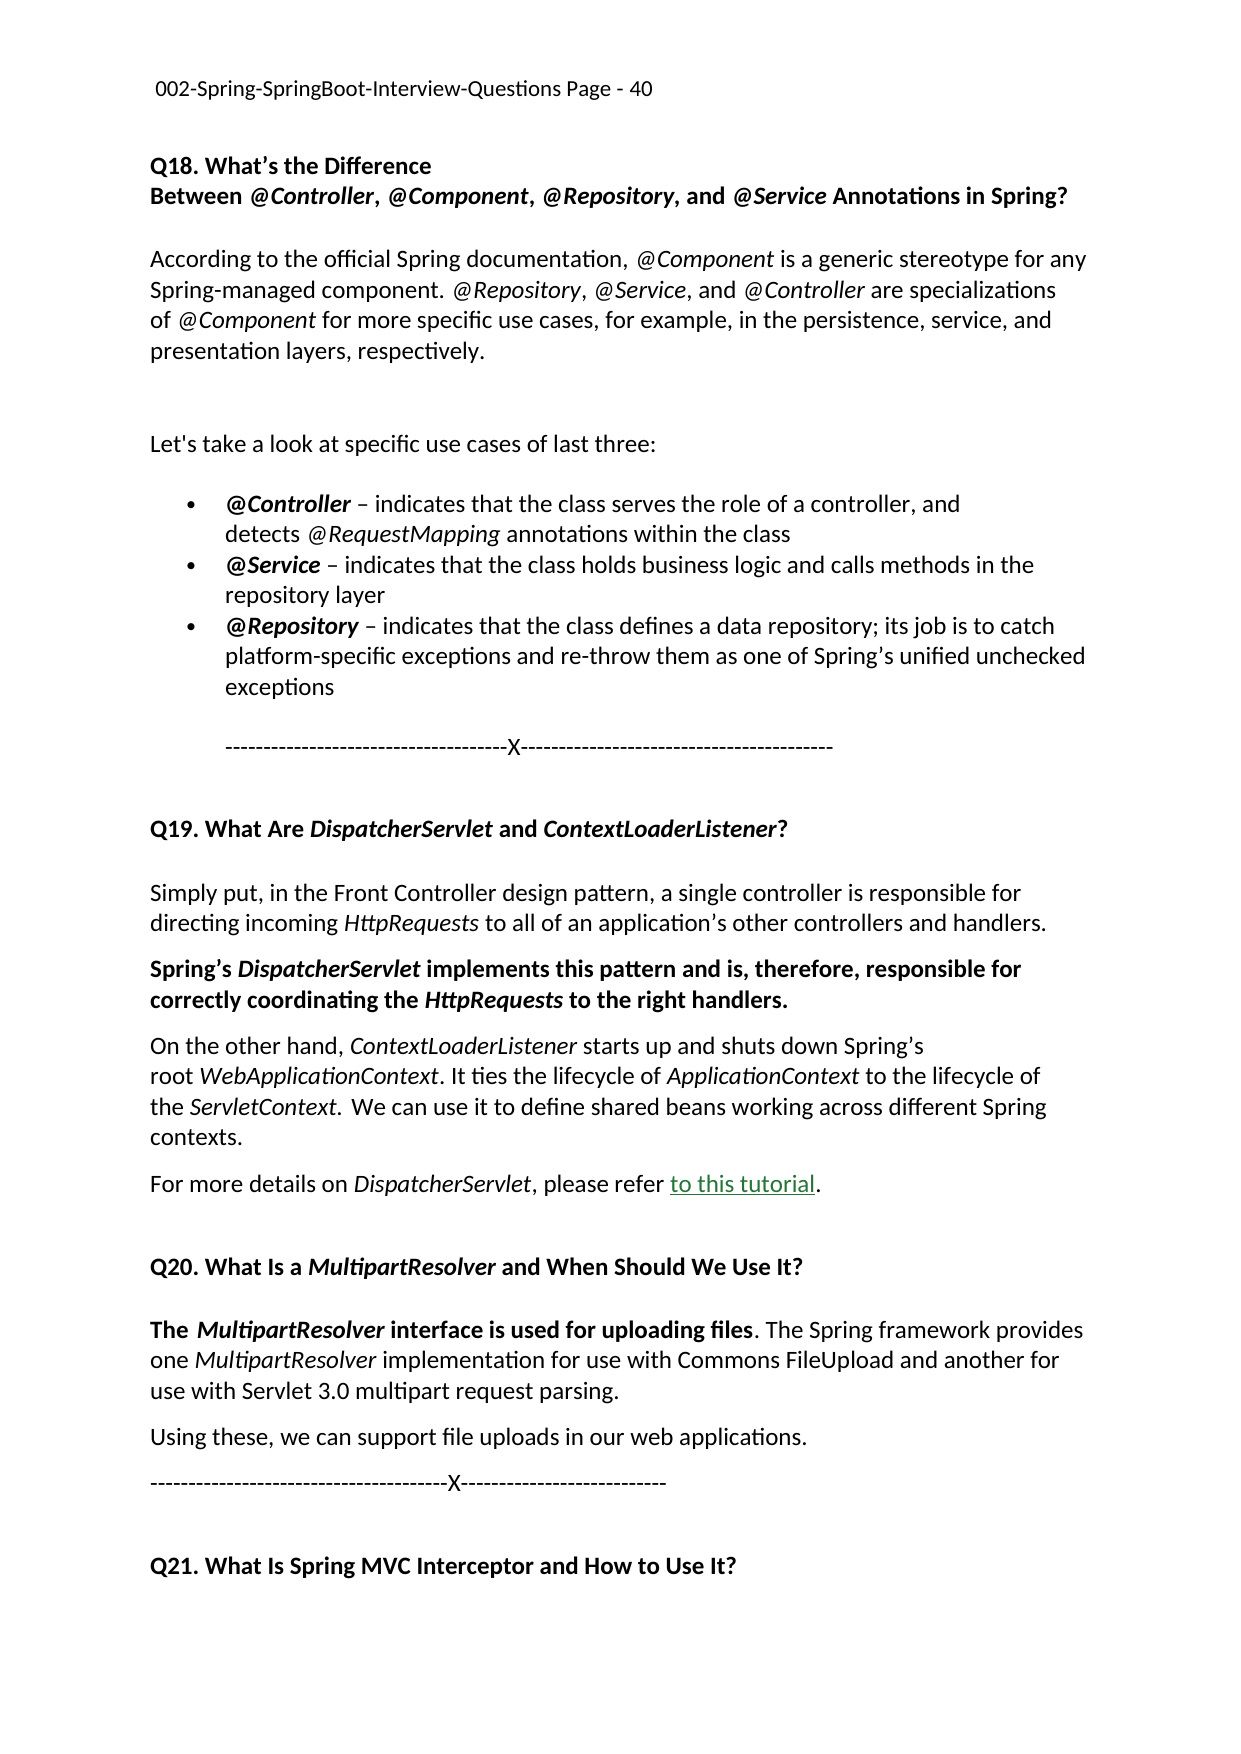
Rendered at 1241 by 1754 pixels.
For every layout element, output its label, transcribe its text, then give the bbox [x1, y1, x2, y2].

text For more details on DispatcherServlet, please refer to this tutorial. [150, 1168, 1090, 1198]
text According to the official Spring documentation, @Component is a generic stereotype for any Spring-managed component. @Repository, @Service, and @Controller are specializations of @Component for more specific use cases, for example, in the persistence, service, and presentation layers, respectively. [150, 243, 1090, 366]
subtitle Q21. What Is Spring MVC Interceptor and How to Use It? [150, 1550, 1090, 1581]
subtitle Q20. What Is a MultipartResolver and When Should We Use It? [150, 1251, 1090, 1281]
list @Controller – indicates that the class serves the role of a controller, and detects @RequestMapping annotations within the class [187, 488, 1090, 549]
subtitle Q19. What Are DispatcherServlet and ContextLoaderListener? [150, 814, 1090, 844]
text Simply put, in the Front Controller design pattern, a single controller is responsible for directing incoming HttpRequests to all of an application’s other controllers and handlers. [150, 877, 1090, 938]
list @Service – indicates that the class holds business logic and calls methods in the repository layer [187, 549, 1090, 610]
subtitle Q18. What’s the Difference Between @Controller, @Component, @Repository, and @Service Annotations in Spring? [150, 150, 1090, 211]
text Let's take a look at specific use cases of last three: [150, 428, 1090, 459]
text -------------------------------------X----------------------------------------- [225, 731, 1090, 761]
text ---------------------------------------X--------------------------- [150, 1467, 1090, 1498]
text The MultipartResolver interface is used for uploading files. The Spring framework provides one MultipartResolver implementation for use with Commons FileUpload and another for use with Servlet 3.0 multipart request parsing. [150, 1314, 1090, 1405]
text Using these, we can support file uploads in our web applications. [150, 1421, 1090, 1451]
text On the other hand, ContextLoaderListener starts up and shuts down Spring’s root WebApplicationContext. It ties the lifecycle of ApplicationContext to the lifecycle of the ServletContext. We can use it to define shared beans working across different Spring contexts. [150, 1030, 1090, 1152]
text Spring’s DispatcherServlet implements this pattern and is, therefore, responsible for correctly coordinating the HttpRequests to the right handlers. [150, 953, 1090, 1014]
list @Repository – indicates that the class defines a data repository; its job is to catch platform-specific exceptions and re-throw them as one of Spring’s unified unchecked exceptions [187, 610, 1090, 701]
